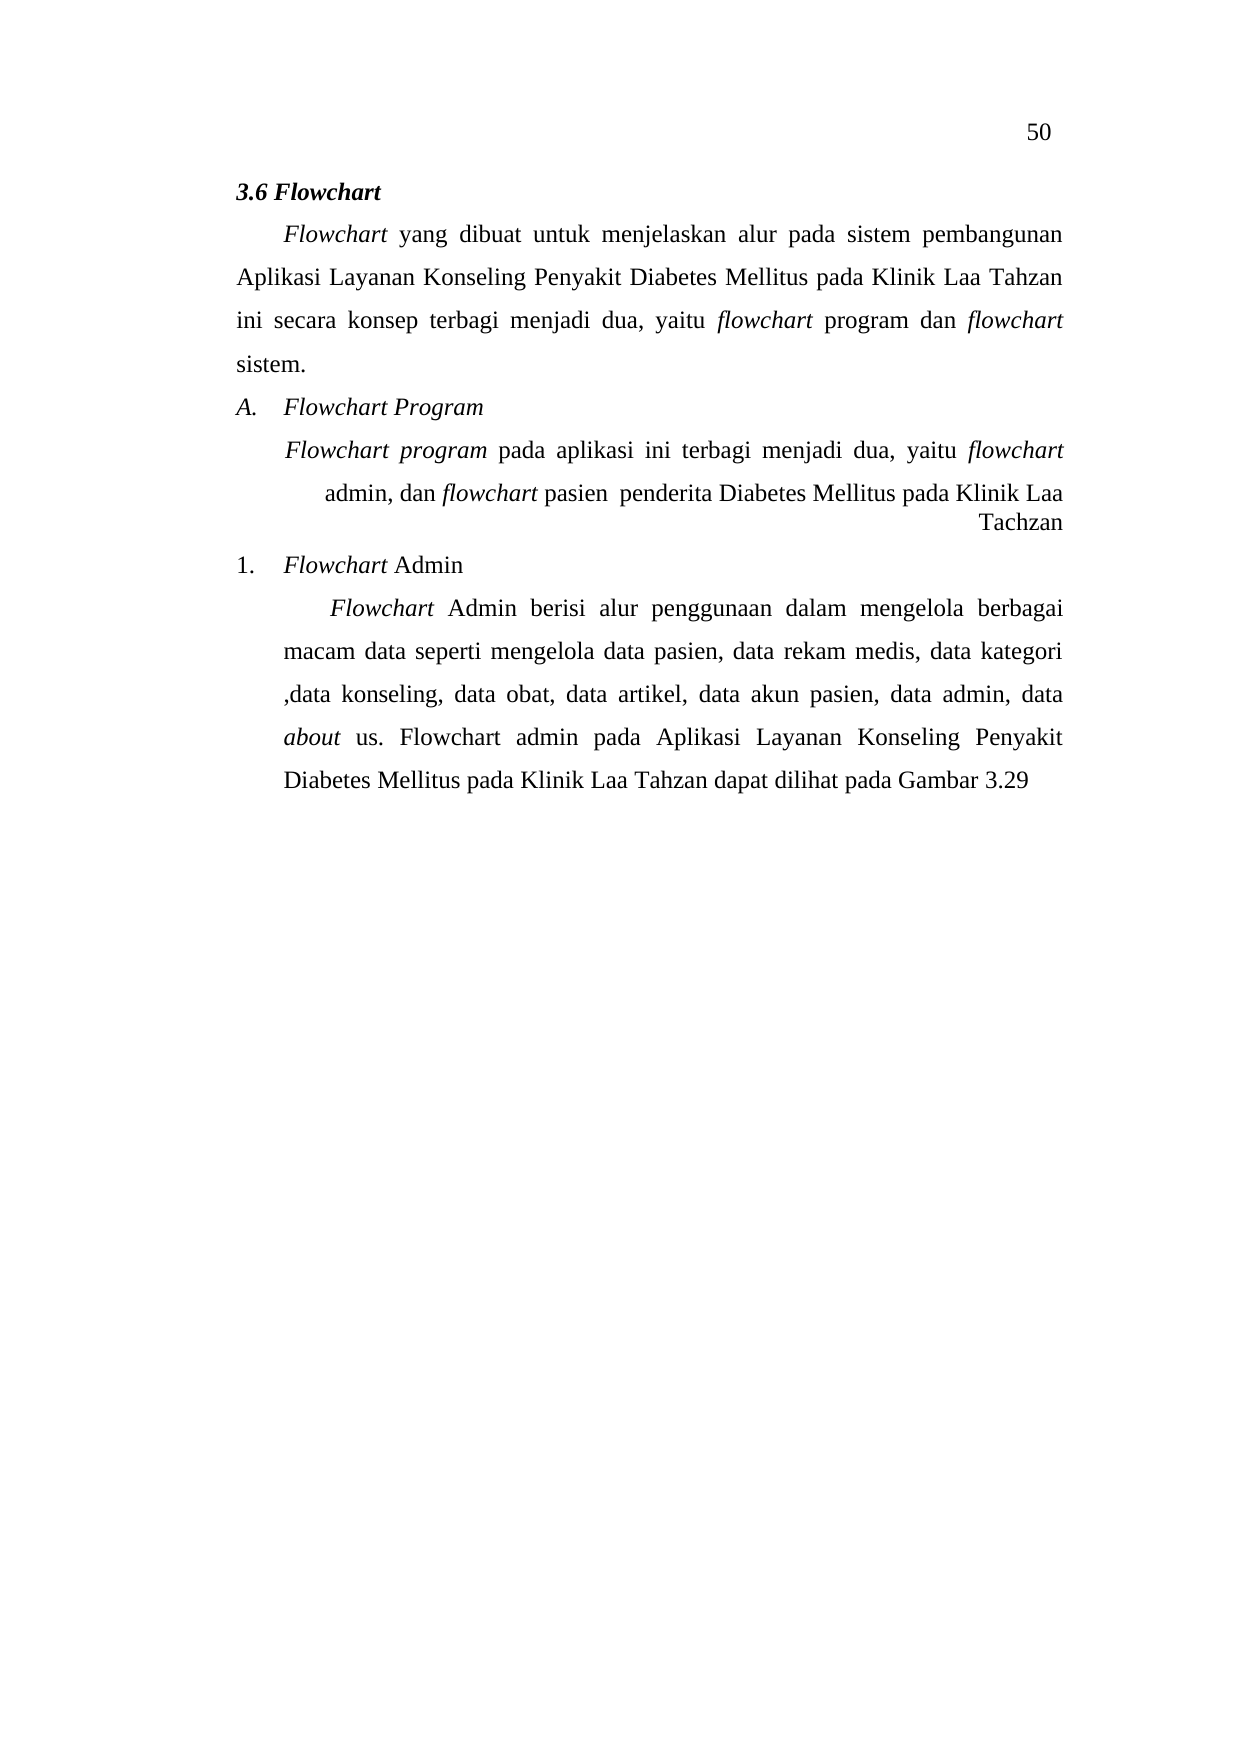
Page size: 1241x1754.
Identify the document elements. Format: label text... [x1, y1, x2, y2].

text admin, dan flowchart pasien penderita Diabetes Mellitus pada Klinik Laa Tachzan [235, 478, 1063, 536]
text Flowchart program pada aplikasi ini terbagi menjadi dua, yaitu flowchart [235, 435, 1063, 464]
list Flowchart Program [236, 392, 1130, 421]
text Flowchart yang dibuat untuk menjelaskan alur pada sistem pembangunan Aplikasi Layanan Konseling Penyakit Diabetes Mellitus pada Klinik Laa Tahzan ini secara konsep terbagi menjadi dua, yaitu flowchart program dan flowchart sistem. [236, 219, 1063, 377]
subtitle Flowchart [236, 177, 1130, 206]
text Flowchart Admin berisi alur penggunaan dalam mengelola berbagai macam data seperti mengelola data pasien, data rekam medis, data kategori [283, 593, 1063, 665]
text ,data konseling, data obat, data artikel, data akun pasien, data admin, data about us. Flowchart admin pada Aplikasi Layanan Konseling Penyakit Diabetes Mellitus pada Klinik Laa Tahzan dapat dilihat pada Gambar 3.29 [283, 679, 1064, 794]
list Flowchart Admin [236, 550, 1130, 579]
